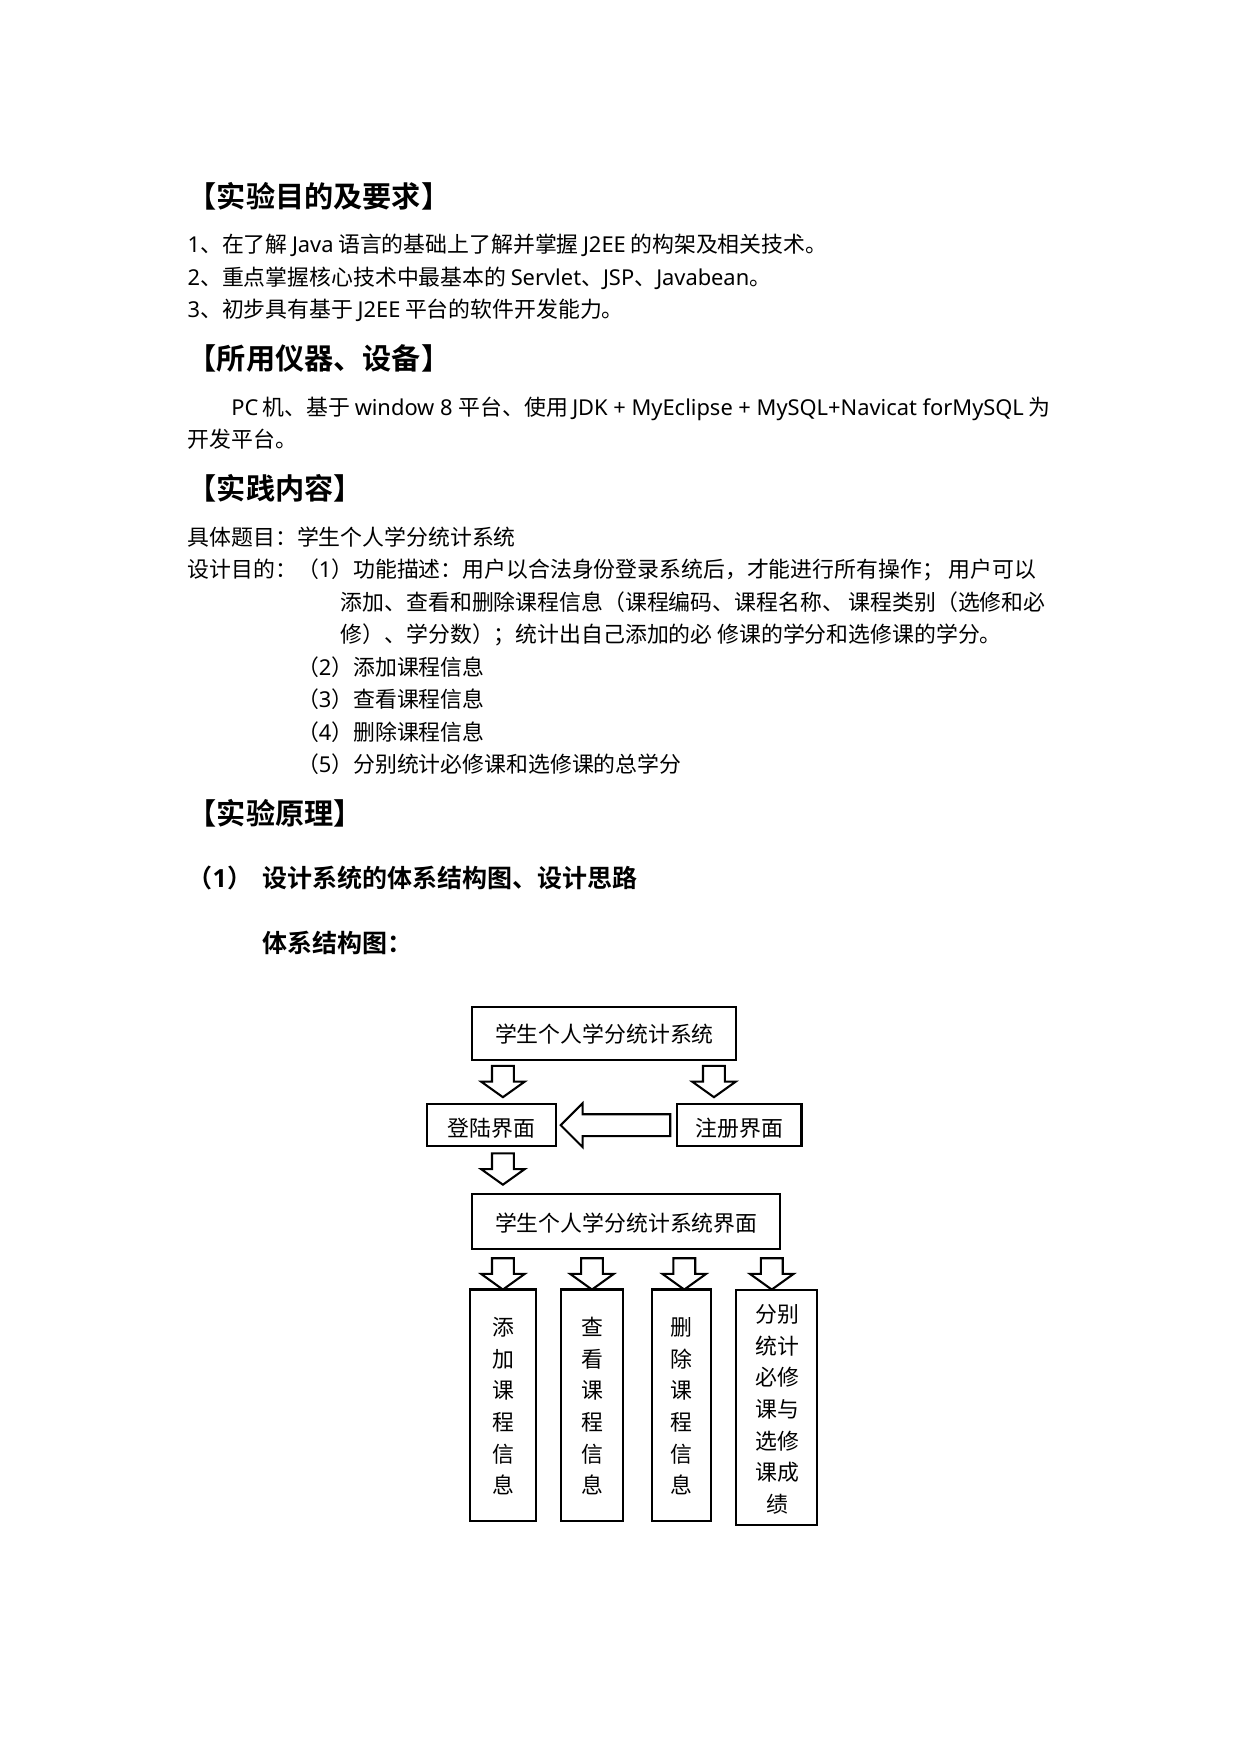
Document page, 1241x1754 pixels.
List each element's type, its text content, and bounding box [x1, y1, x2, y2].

text 具体题目：学生个人学分统计系统 [187, 519, 1053, 552]
text 【实验目的及要求】 [187, 162, 1053, 227]
text （5）分别统计必修课和选修课的总学分 [187, 747, 1053, 779]
text 设计目的：（1）功能描述：用户以合法身份登录系统后，才能进行所有操作； 用户可以添加、查看和删除课程信息（课程编码、课程名称、 课程类别（选修和必修）、学分数）；统计出自己添加的必 修课的学分和选修课的学分。 [187, 552, 1053, 649]
text 【实验原理】 [187, 779, 1053, 844]
text 【实践内容】 [187, 454, 1053, 519]
text 2、重点掌握核心技术中最基本的Servlet、JSP、Javabean。 [187, 259, 1053, 292]
text 【所用仪器、设备】 [187, 324, 1053, 389]
text （3）查看课程信息 [187, 682, 1053, 714]
text 体系结构图： [262, 909, 1053, 974]
text 1、在了解Java语言的基础上了解并掌握J2EE的构架及相关技术。 [187, 227, 1053, 259]
text PC机、基于window 8 平台、使用JDK + MyEclipse + MySQL+Navicat forMySQL为开发平台。 [187, 389, 1053, 454]
list 设计系统的体系结构图、设计思路 [187, 844, 1053, 909]
text （4）删除课程信息 [187, 714, 1053, 747]
text （2）添加课程信息 [187, 649, 1053, 682]
text 3、初步具有基于J2EE平台的软件开发能力。 [187, 292, 1053, 324]
